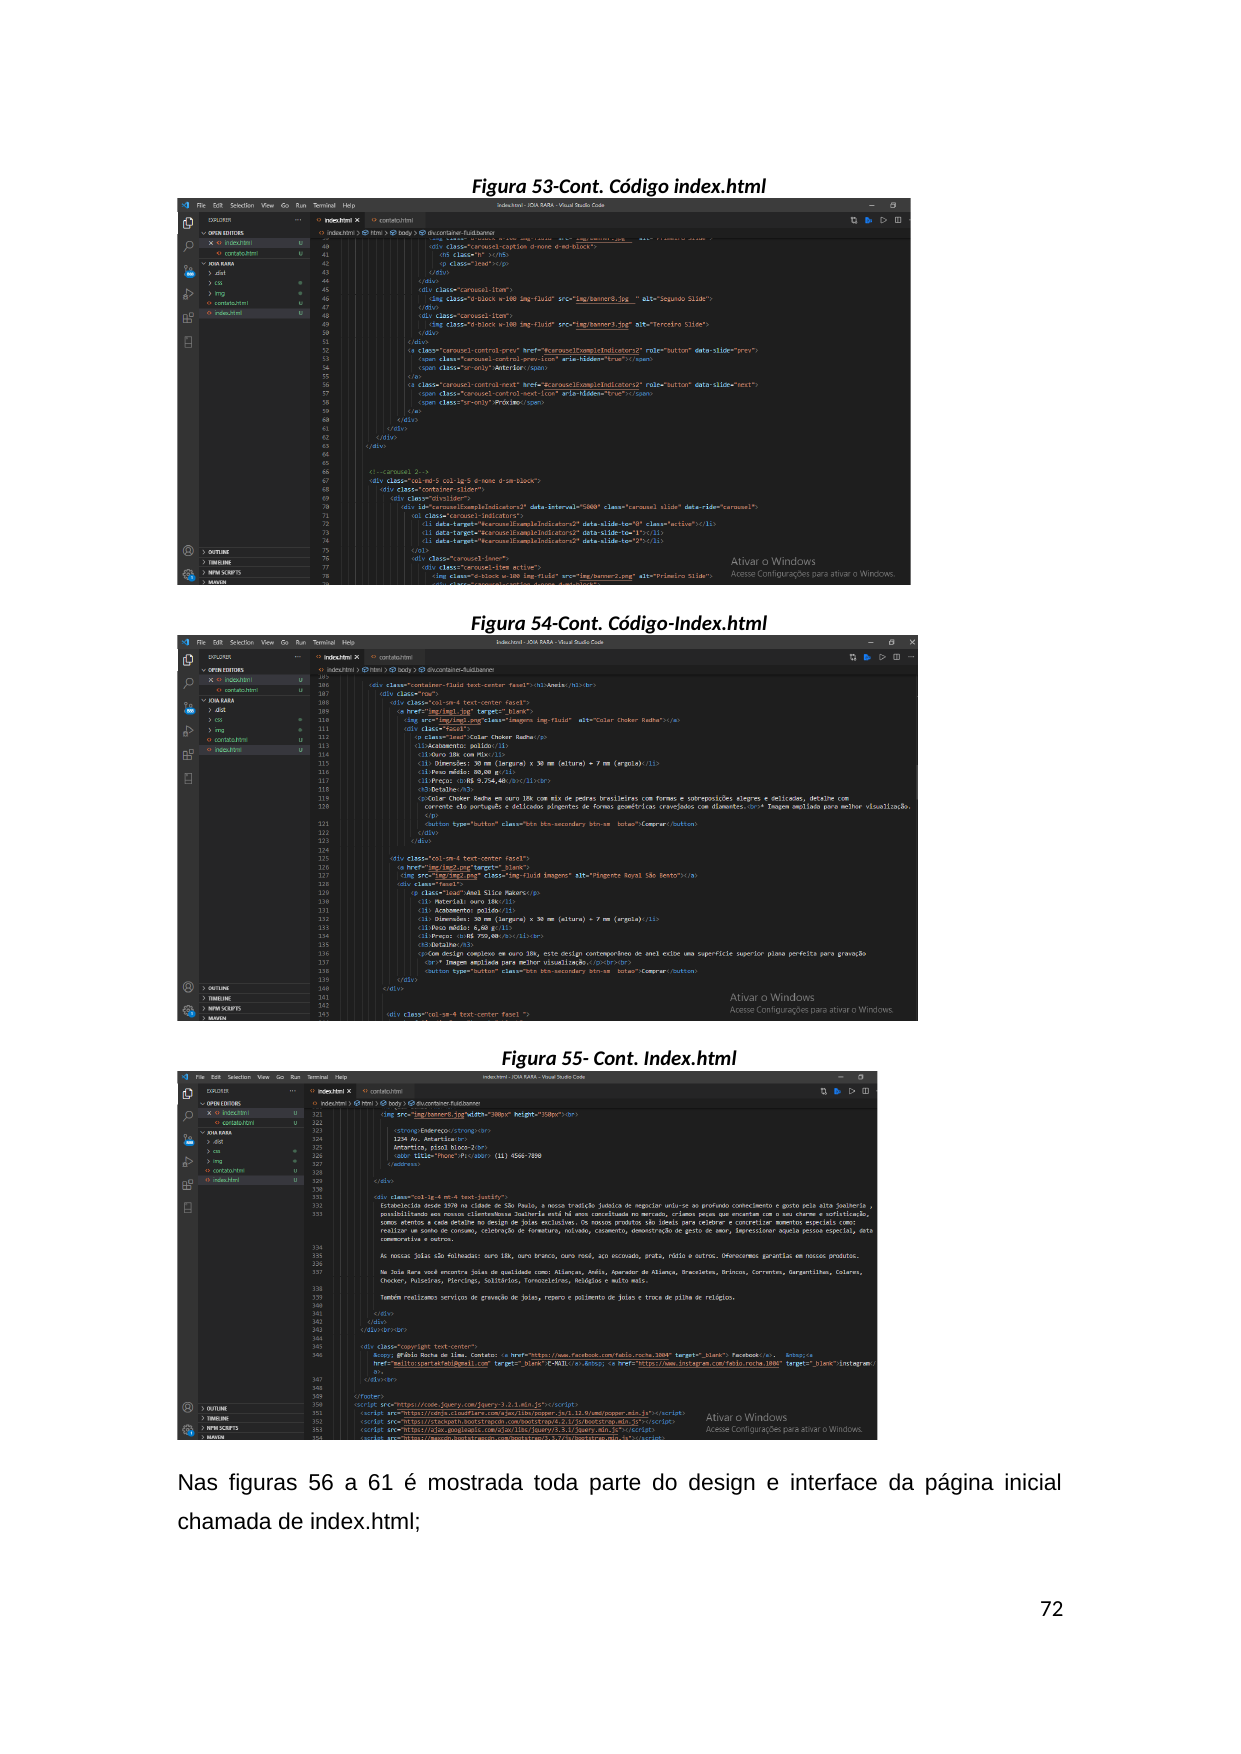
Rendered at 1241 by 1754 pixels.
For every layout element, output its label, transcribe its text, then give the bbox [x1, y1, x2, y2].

picture [177, 1071, 878, 1440]
text Figura 55- Cont. Index.html [177, 1046, 1063, 1071]
text Nas figuras 56 a 61 é mostrada toda parte do design e interface da página inicial chamada de index.html; [177, 1468, 1063, 1534]
picture [177, 635, 918, 1021]
picture [177, 198, 911, 585]
text Figura 54-Cont. Código-Index.html [177, 610, 1063, 635]
text Figura 53-Cont. Código index.html [177, 173, 1063, 198]
